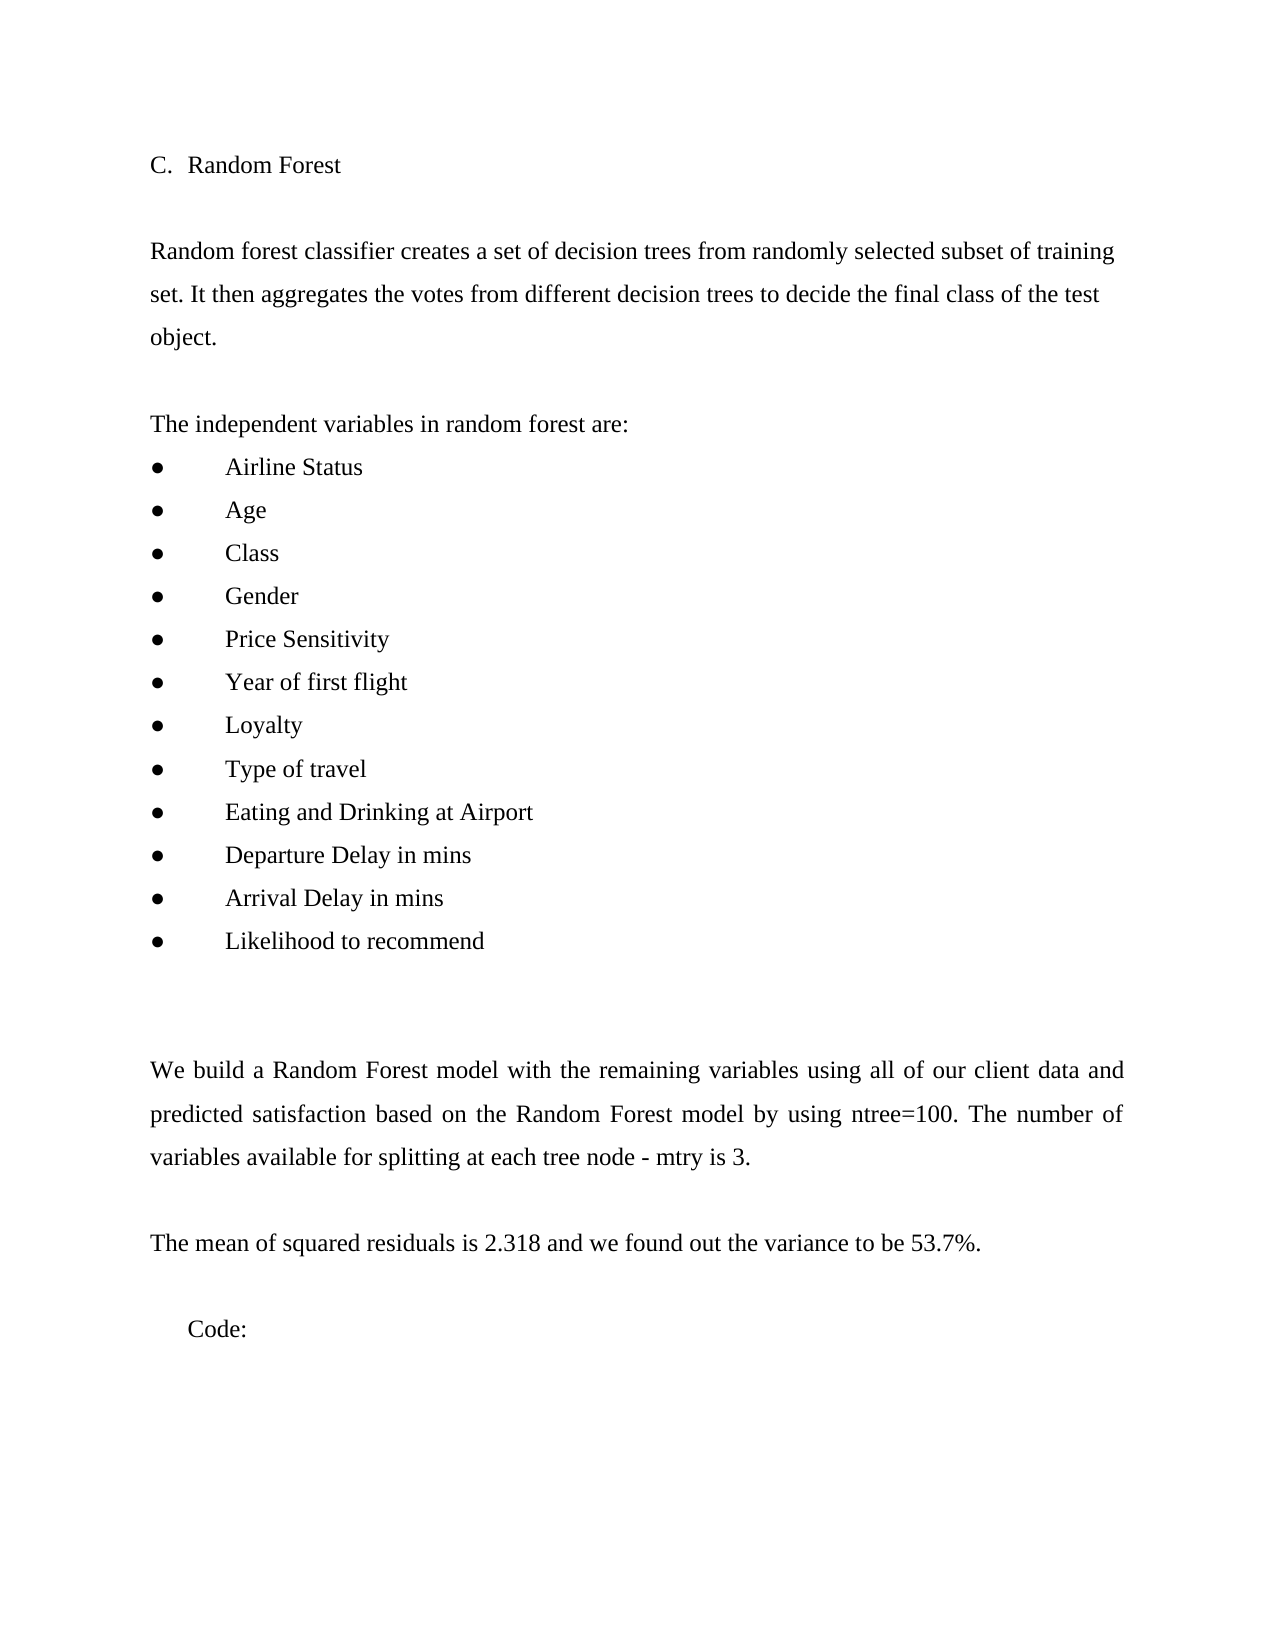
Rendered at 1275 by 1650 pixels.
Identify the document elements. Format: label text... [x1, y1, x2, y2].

list Price Sensitivity [150, 624, 1125, 653]
list Eating and Drinking at Airport [150, 797, 1125, 826]
text We build a Random Forest model with the remaining variables using all of our client data and predicted satisfaction based on the Random Forest model by using ntree=100. The number of variables available for splitting at each tree node - mtry is 3. [150, 1056, 1125, 1171]
list Likelihood to recommend [150, 926, 1125, 955]
list Gender [150, 581, 1125, 610]
list Year of first flight [150, 667, 1125, 696]
list Loyalty [150, 711, 1125, 739]
list Departure Delay in mins [150, 840, 1125, 869]
text Random forest classifier creates a set of decision trees from randomly selected subset of training set. It then aggregates the votes from different decision trees to decide the final class of the test object. [150, 236, 1125, 351]
text The mean of squared residuals is 2.318 and we found out the variance to be 53.7%. [150, 1228, 1125, 1257]
list Airline Status [150, 452, 1125, 481]
list Type of travel [150, 754, 1125, 782]
text Code: [187, 1314, 1125, 1343]
list Arrival Delay in mins [150, 883, 1125, 912]
list Age [150, 495, 1125, 524]
text The independent variables in random forest are: [150, 409, 1125, 437]
list Class [150, 538, 1125, 567]
list Random Forest [150, 150, 1125, 179]
